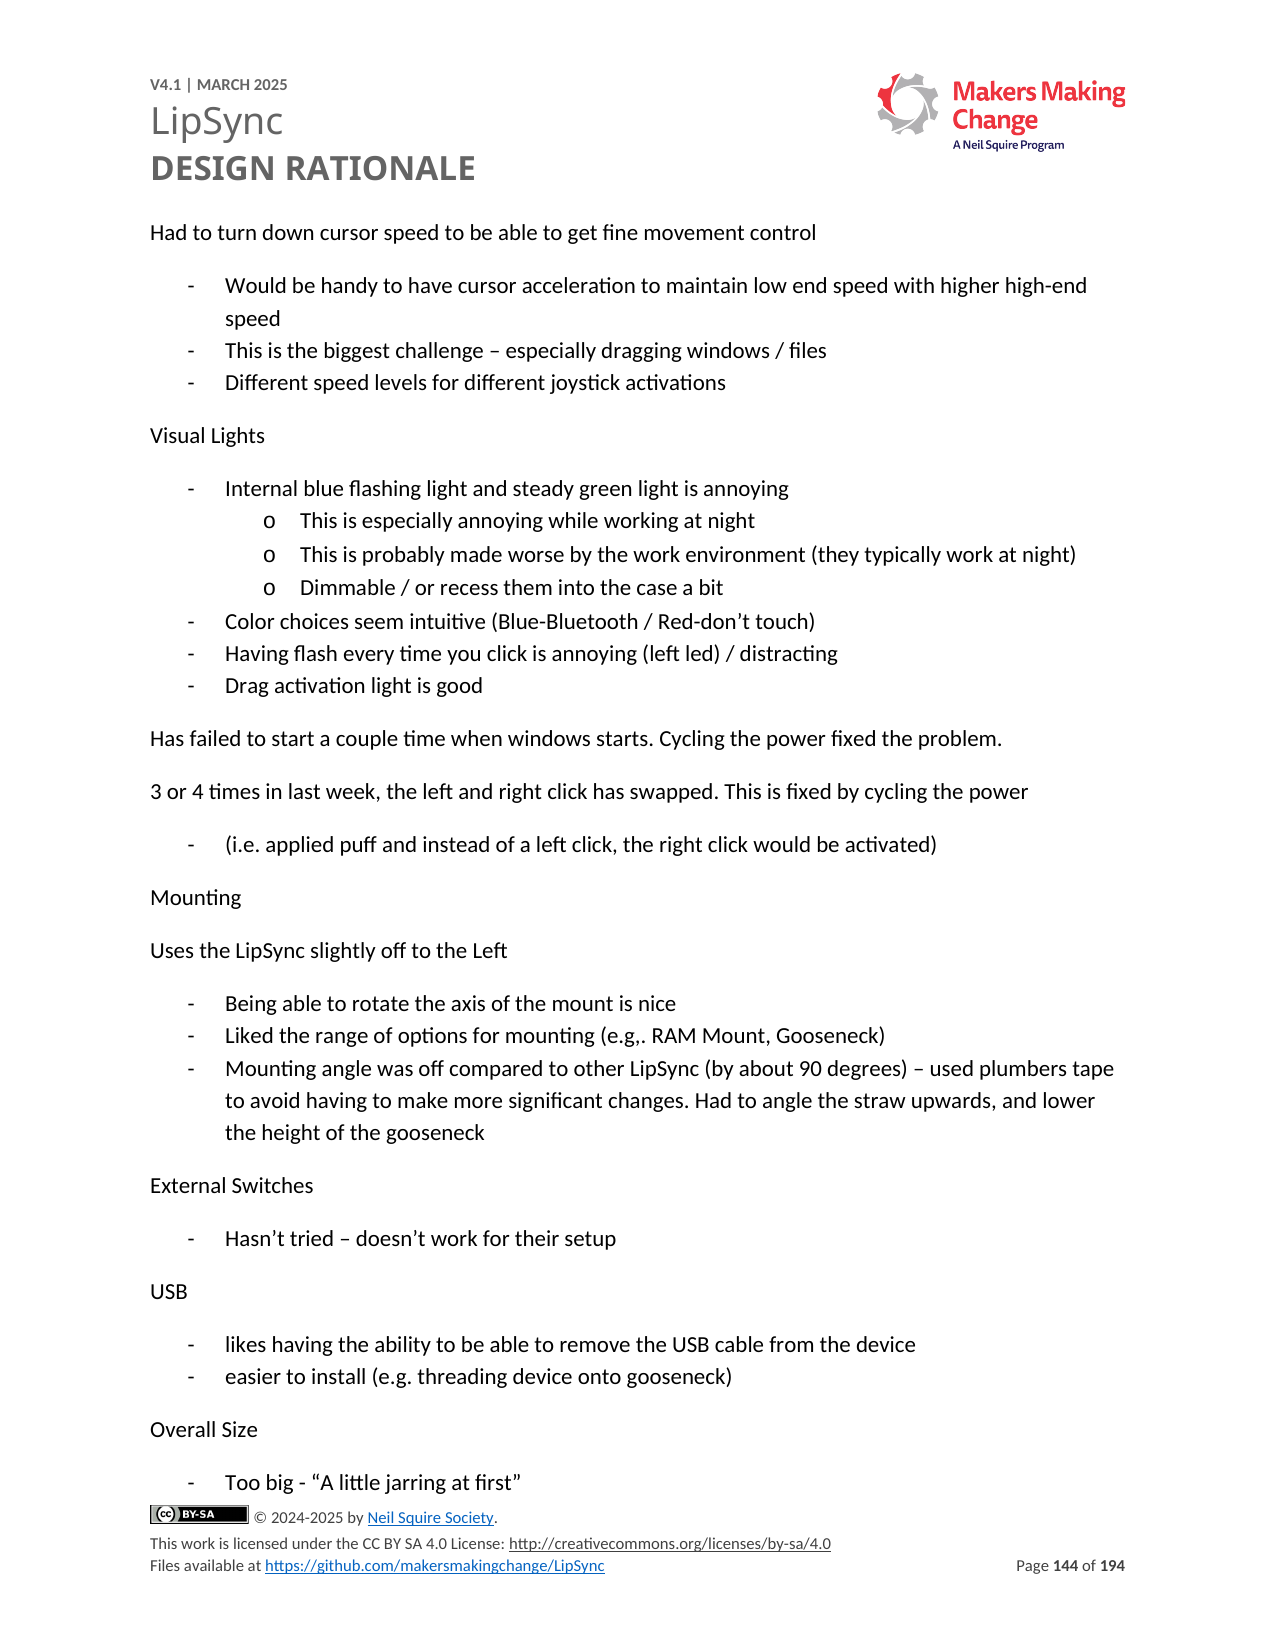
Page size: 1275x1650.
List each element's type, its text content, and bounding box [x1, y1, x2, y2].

text Uses the LipSync slightly off to the Left [150, 936, 1125, 964]
list Color choices seem intuitive (Blue-Bluetooth / Red-don’t touch) [187, 607, 1125, 635]
list Too big - “A little jarring at first” [187, 1468, 1125, 1497]
text Had to turn down cursor speed to be able to get fine movement control [150, 218, 1125, 247]
picture [877, 73, 1125, 152]
text 3 or 4 times in last week, the left and right click has swapped. This is fixed by cycling the power [150, 777, 1125, 805]
list Dimmable / or recess them into the case a bit [262, 573, 1125, 603]
list likes having the ability to be able to remove the USB cable from the device [187, 1330, 1125, 1358]
list Drag activation light is good [187, 671, 1125, 699]
list This is the biggest challenge – especially dragging windows / files [187, 336, 1125, 364]
text Visual Lights [150, 421, 1125, 449]
list (i.e. applied puff and instead of a left click, the right click would be activated) [187, 830, 1125, 858]
list easier to install (e.g. threading device onto gooseneck) [187, 1362, 1125, 1391]
list Hasn’t tried – doesn’t work for their setup [187, 1224, 1125, 1252]
list Having flash every time you click is annoying (left led) / distracting [187, 639, 1125, 667]
text Mounting [150, 883, 1125, 911]
text External Switches [150, 1171, 1125, 1199]
list Liked the range of options for mounting (e.g,. RAM Mount, Gooseneck) [187, 1022, 1125, 1050]
list Would be handy to have cursor acceleration to maintain low end speed with higher high-end speed [187, 272, 1125, 332]
list Internal blue flashing light and steady green light is annoying [187, 474, 1125, 502]
list Different speed levels for different joystick activations [187, 368, 1125, 396]
list This is probably made worse by the work environment (they typically work at night) [262, 540, 1125, 569]
text Overall Size [150, 1416, 1125, 1443]
text USB [150, 1277, 1125, 1305]
picture [150, 1505, 249, 1524]
list This is especially annoying while working at night [262, 506, 1125, 536]
list Being able to rotate the axis of the mount is nice [187, 989, 1125, 1017]
text Has failed to start a couple time when windows starts. Cycling the power fixed the problem. [150, 724, 1125, 752]
list Mounting angle was off compared to other LipSync (by about 90 degrees) – used plumbers tape to avoid having to make more significant changes. Had to angle the straw upwards, and lower the height of the gooseneck [187, 1054, 1125, 1146]
